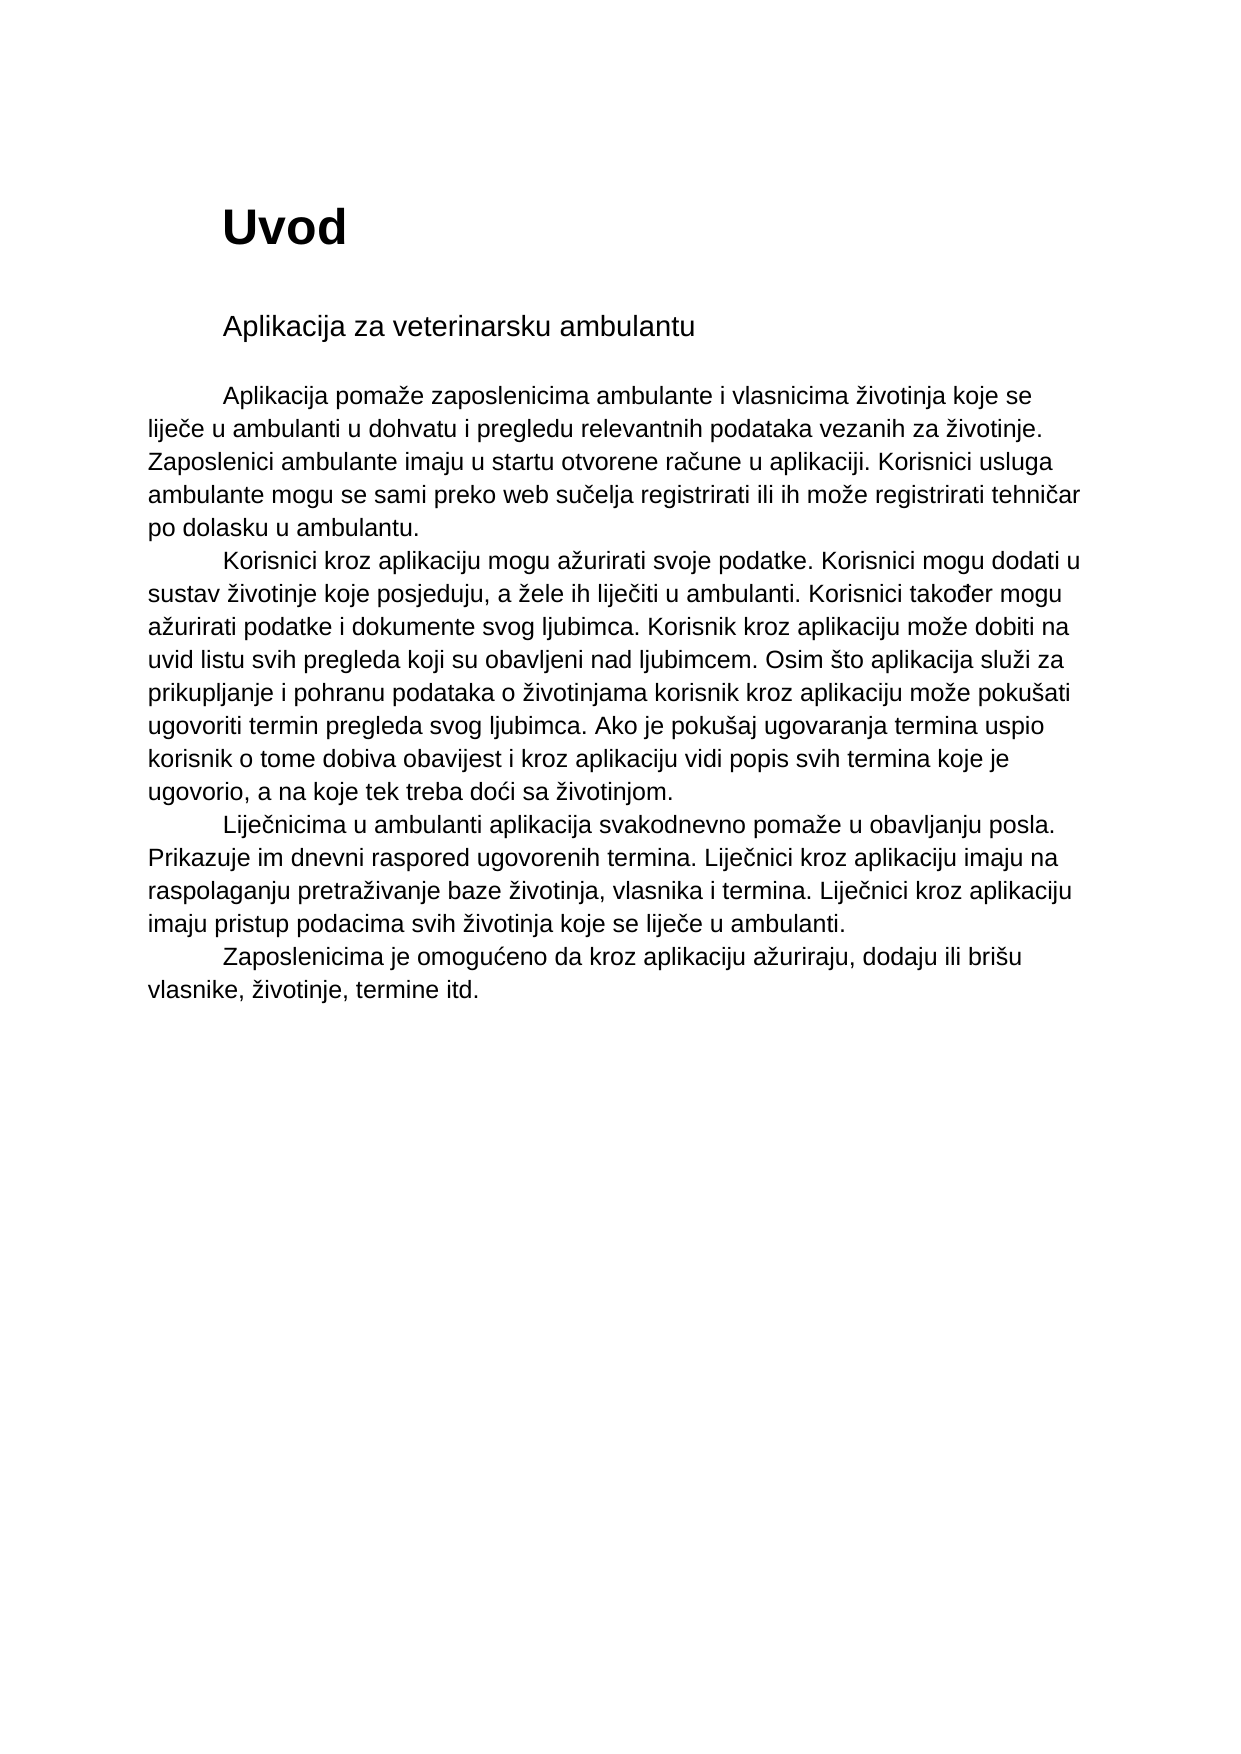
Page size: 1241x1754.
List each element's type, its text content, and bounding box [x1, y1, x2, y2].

text Aplikacija pomaže zaposlenicima ambulante i vlasnicima životinja koje se liječe u ambulanti u dohvatu i pregledu relevantnih podataka vezanih za životinje. Zaposlenici ambulante imaju u startu otvorene račune u aplikaciji. Korisnici usluga ambulante mogu se sami preko web sučelja registrirati ili ih može registrirati tehničar po dolasku u ambulantu. [148, 381, 1093, 542]
text Liječnicima u ambulanti aplikacija svakodnevno pomaže u obavljanju posla. Prikazuje im dnevni raspored ugovorenih termina. Liječnici kroz aplikaciju imaju na raspolaganju pretraživanje baze životinja, vlasnika i termina. Liječnici kroz aplikaciju imaju pristup podacima svih životinja koje se liječe u ambulanti. [148, 810, 1093, 938]
text Zaposlenicima je omogućeno da kroz aplikaciju ažuriraju, dodaju ili brišu vlasnike, životinje, termine itd. [148, 942, 1093, 1004]
text Korisnici kroz aplikaciju mogu ažurirati svoje podatke. Korisnici mogu dodati u sustav životinje koje posjeduju, a žele ih liječiti u ambulanti. Korisnici također mogu ažurirati podatke i dokumente svog ljubimca. Korisnik kroz aplikaciju može dobiti na uvid listu svih pregleda koji su obavljeni nad ljubimcem. Osim što aplikacija služi za prikupljanje i pohranu podataka o životinjama korisnik kroz aplikaciju može pokušati ugovoriti termin pregleda svog ljubimca. Ako je pokušaj ugovaranja termina uspio korisnik o tome dobiva obavijest i kroz aplikaciju vidi popis svih termina koje je ugovorio, a na koje tek treba doći sa životinjom. [148, 546, 1093, 806]
text Aplikacija za veterinarsku ambulantu [148, 309, 1093, 343]
subtitle Uvod [148, 198, 1093, 255]
